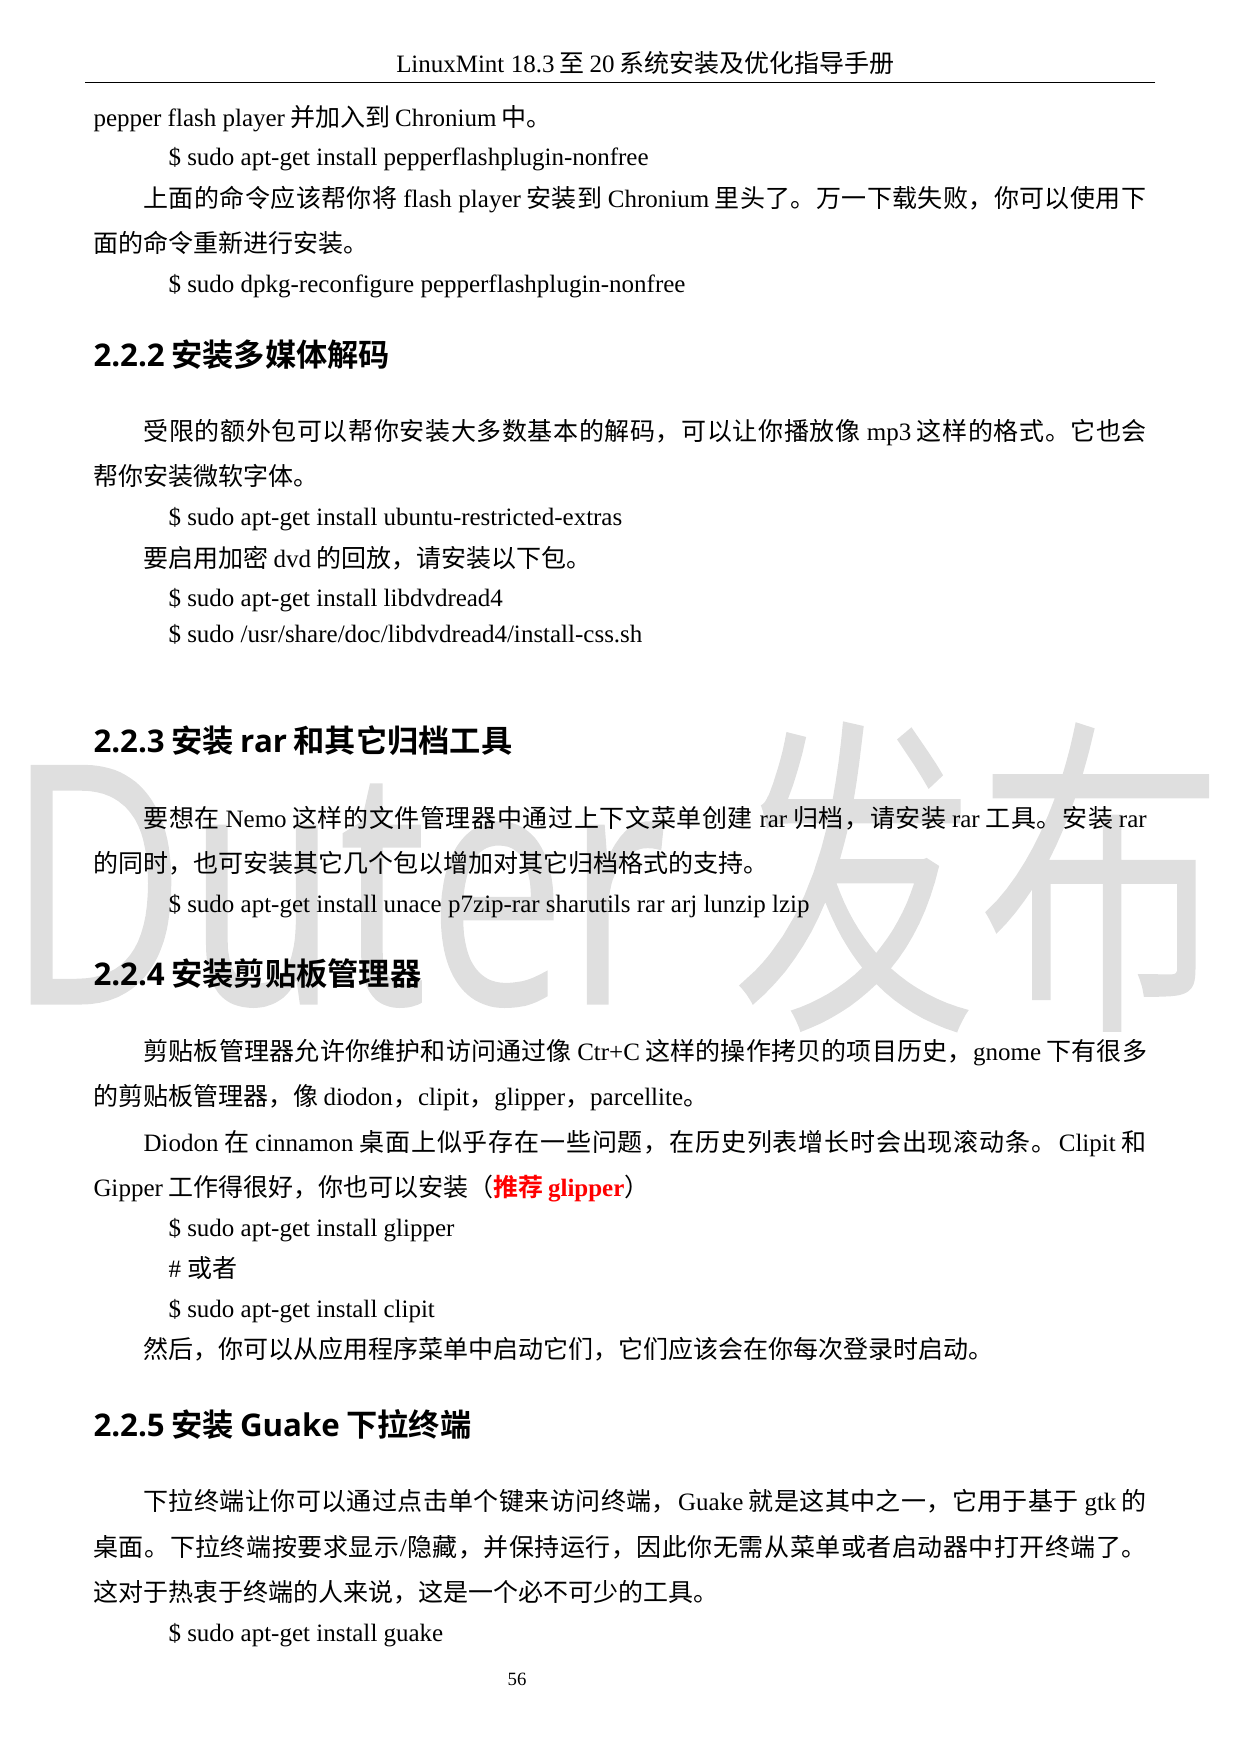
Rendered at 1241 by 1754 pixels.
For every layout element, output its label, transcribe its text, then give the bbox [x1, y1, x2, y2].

text $ sudo /usr/share/doc/libdvdread4/install-css.sh [93, 619, 1147, 648]
text $ sudo apt-get install pepperflashplugin-nonfree [93, 142, 1147, 171]
text 要启用加密dvd的回放，请安装以下包。 [93, 538, 1147, 574]
text 上面的命令应该帮你将flash player安装到Chronium里头了。万一下载失败，你可以使用下面的命令重新进行安装。 [93, 178, 1147, 260]
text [93, 97, 1147, 133]
text 受限的额外包可以帮你安装大多数基本的解码，可以让你播放像mp3这样的格式。它也会帮你安装微软字体。 [93, 412, 1147, 493]
text $ sudo apt-get install clipit [93, 1294, 1147, 1323]
text $ sudo apt-get install ubuntu-restricted-extras [93, 502, 1147, 531]
text $ sudo dpkg-reconfigure pepperflashplugin-nonfree [93, 269, 1147, 298]
text 要想在Nemo这样的文件管理器中通过上下文菜单创建rar归档，请安装rar工具。安装rar的同时，也可安装其它几个包以增加对其它归档格式的支持。 [93, 798, 1147, 879]
text 下拉终端让你可以通过点击单个键来访问终端，Guake就是这其中之一，它用于基于gtk的桌面。下拉终端按要求显示/隐藏，并保持运行，因此你无需从菜单或者启动器中打开终端了。这对于热衷于终端的人来说，这是一个必不可少的工具。 [93, 1482, 1147, 1609]
subtitle 2.2.3安装rar和其它归档工具 [93, 716, 1147, 762]
text $ sudo apt-get install unace p7zip-rar sharutils rar arj lunzip lzip [93, 889, 1147, 917]
text Diodon在cinnamon桌面上似乎存在一些问题，在历史列表增长时会出现滚动条。Clipit和Gipper工作得很好，你也可以安装（推荐glipper） [93, 1122, 1147, 1203]
text # 或者 [93, 1248, 1147, 1285]
text $ sudo apt-get install guake [93, 1618, 1147, 1647]
text 然后，你可以从应用程序菜单中启动它们，它们应该会在你每次登录时启动。 [93, 1330, 1147, 1366]
subtitle 2.2.4安装剪贴板管理器 [93, 949, 1147, 995]
text $ sudo apt-get install libdvdread4 [93, 583, 1147, 612]
text $ sudo apt-get install glipper [93, 1213, 1147, 1241]
text 剪贴板管理器允许你维护和访问通过像Ctr+C这样的操作拷贝的项目历史，gnome下有很多的剪贴板管理器，像diodon，clipit，glipper，parcellite。 [93, 1031, 1147, 1113]
subtitle 2.2.2安装多媒体解码 [93, 330, 1147, 375]
subtitle 2.2.5安装Guake下拉终端 [93, 1400, 1147, 1446]
